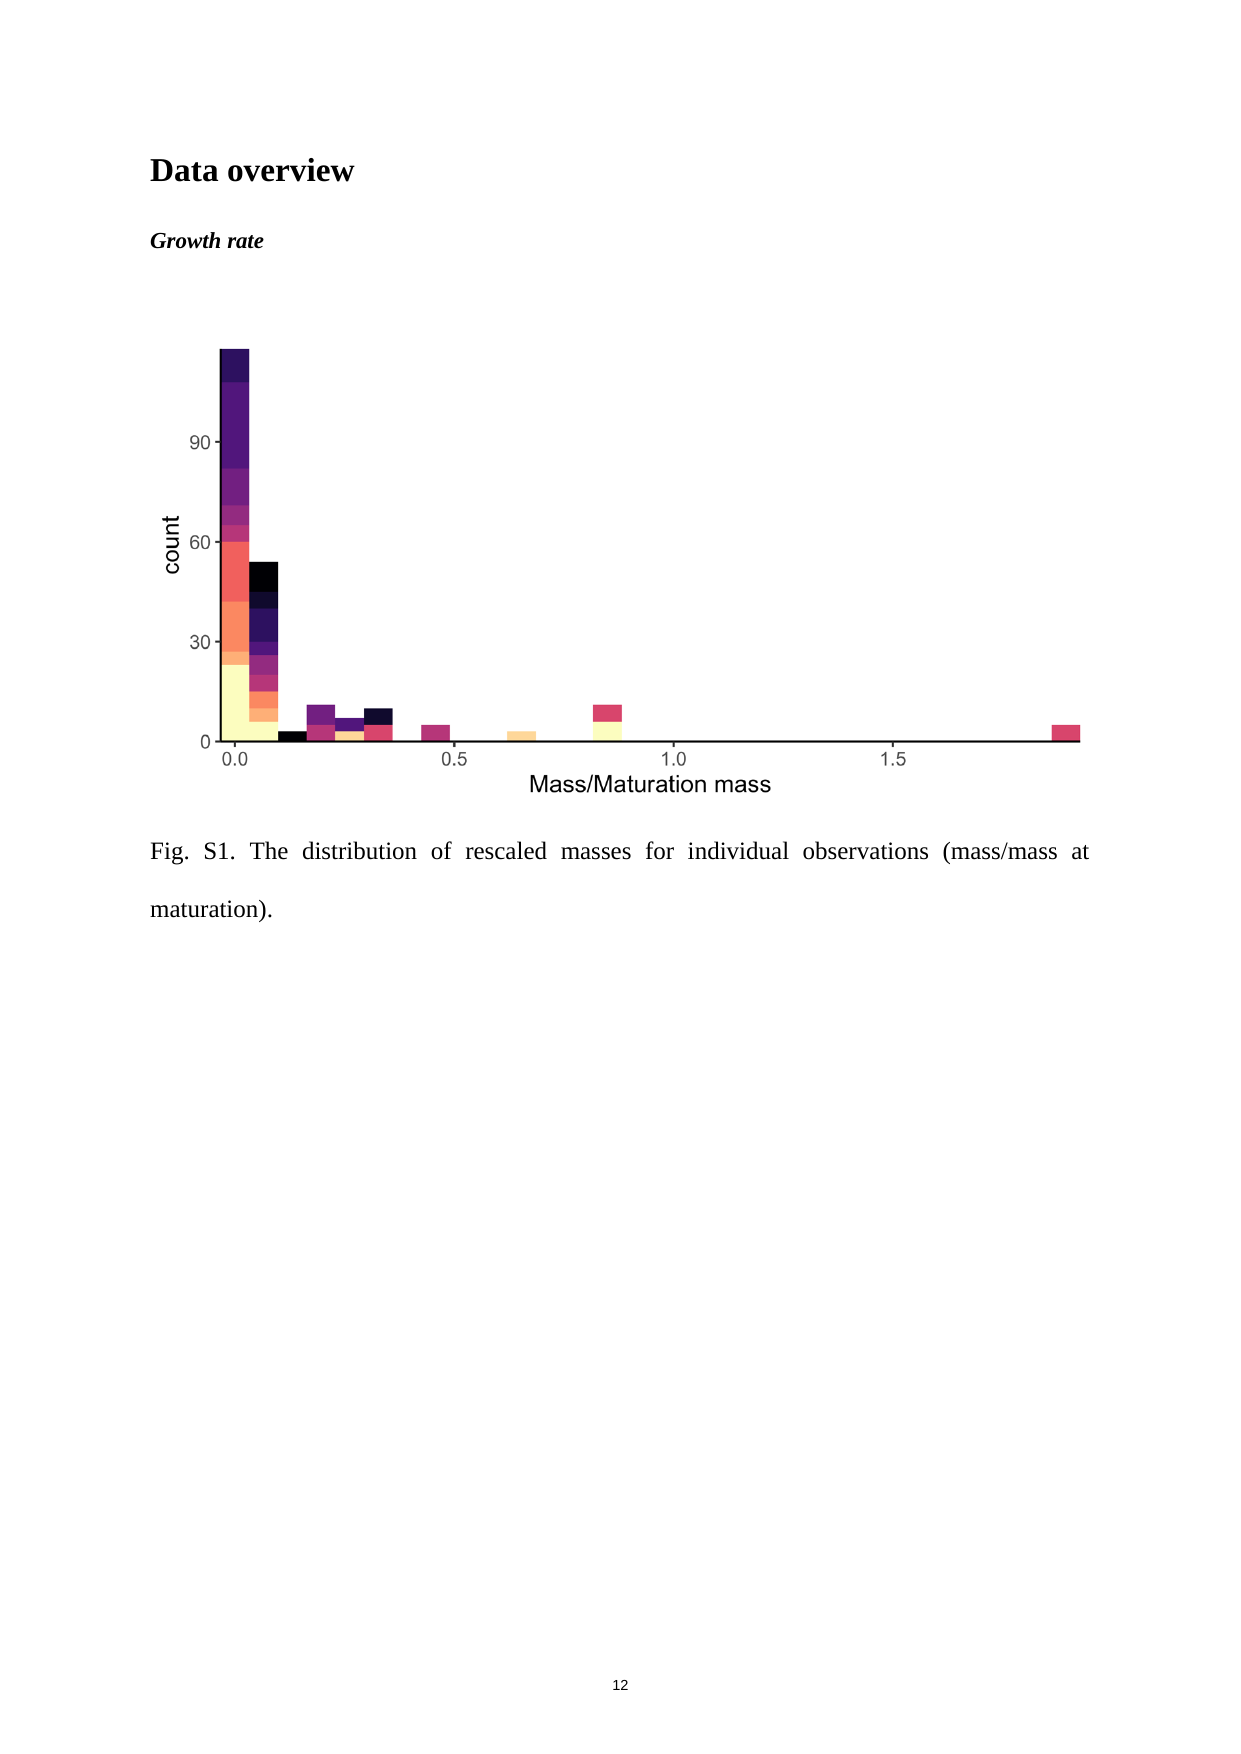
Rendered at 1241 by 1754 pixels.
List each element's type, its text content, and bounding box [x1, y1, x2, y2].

subtitle Data overview [150, 150, 1090, 188]
text Fig. S1. The distribution of rescaled masses for individual observations (mass/mass at maturation). [150, 836, 1090, 922]
picture [150, 336, 1091, 808]
subtitle Growth rate [150, 227, 1090, 253]
